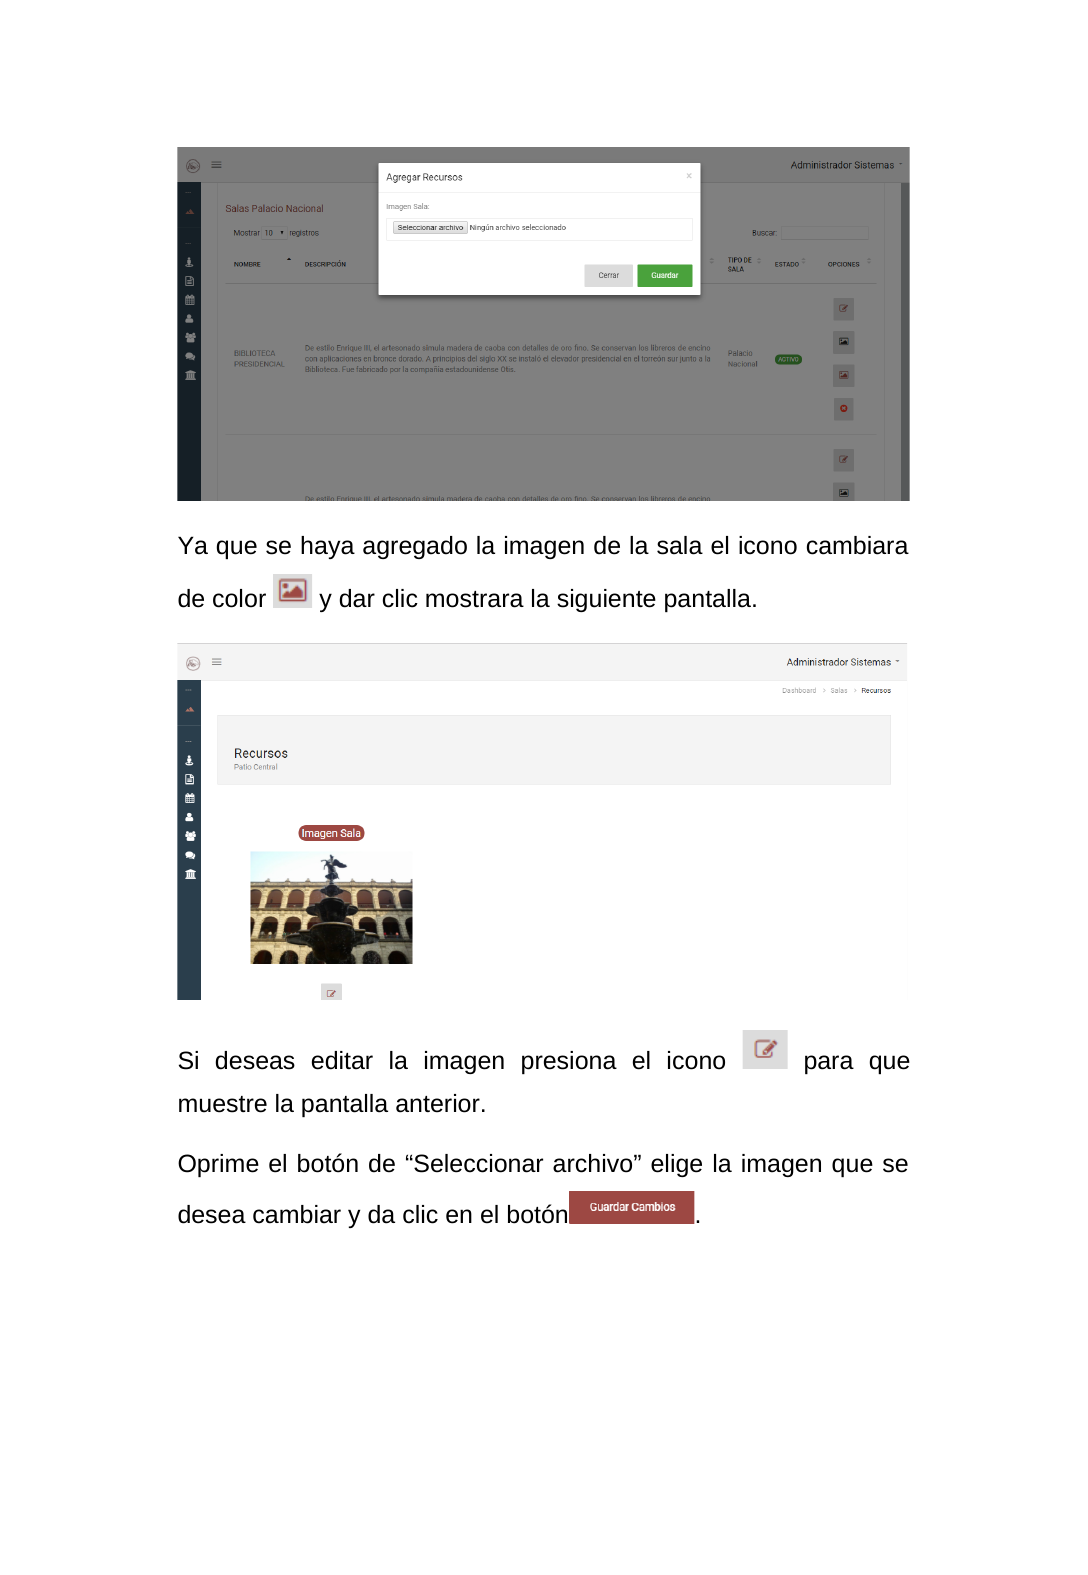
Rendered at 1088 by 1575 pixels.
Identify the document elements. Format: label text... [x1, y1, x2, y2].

text Si deseas editar la imagen presiona el icono para que muestre la pantalla anterior. [177, 1031, 910, 1117]
text Ya que se haya agregado la imagen de la sala el icono cambiara de color y dar clic mostrara la siguiente pantalla. [177, 531, 910, 613]
picture [177, 147, 910, 501]
picture [742, 1030, 788, 1069]
text Oprime el botón de “Seleccionar archivo” elige la imagen que se desea cambiar y da clic en el botón. [177, 1148, 910, 1229]
picture [177, 643, 908, 1000]
picture [569, 1191, 695, 1224]
picture [273, 574, 313, 608]
